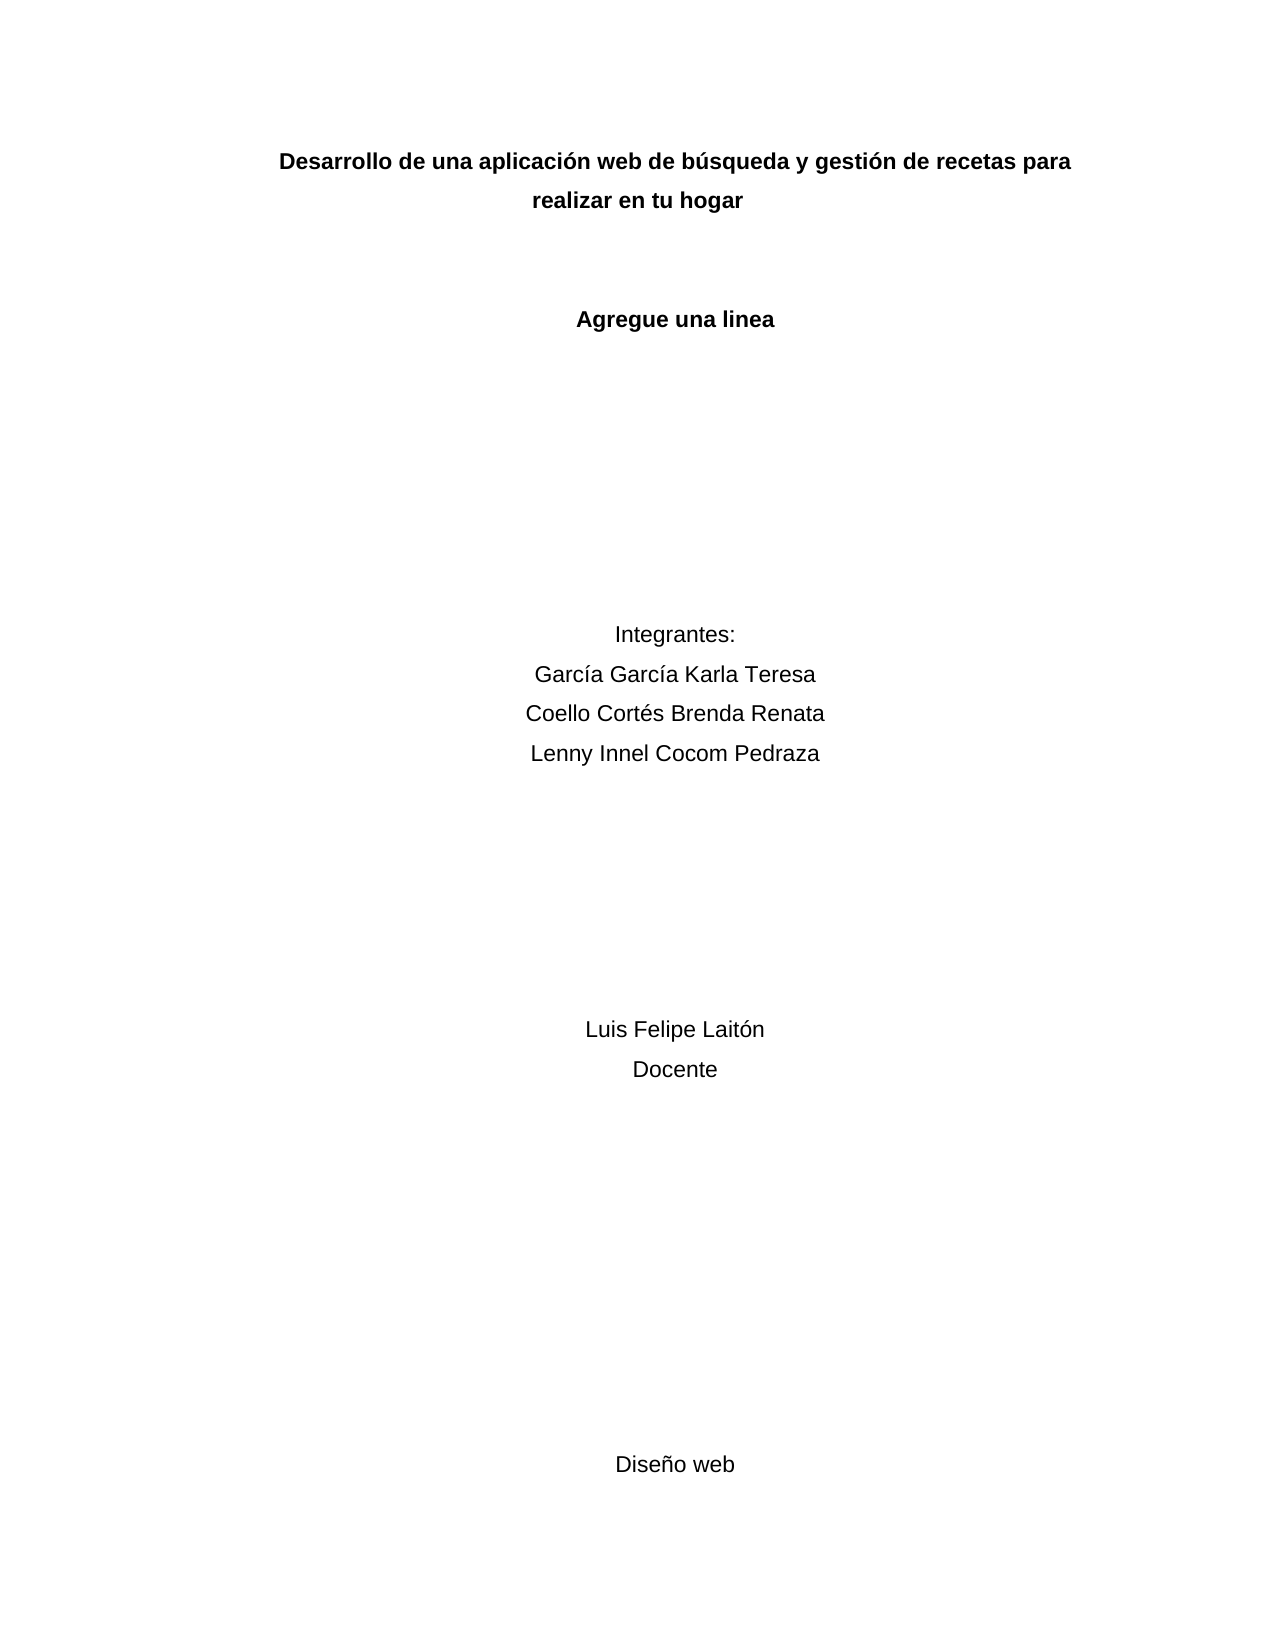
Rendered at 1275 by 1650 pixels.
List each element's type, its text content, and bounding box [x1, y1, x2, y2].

text García García Karla Teresa [177, 661, 1098, 687]
text Coello Cortés Brenda Renata [177, 700, 1098, 727]
text Desarrollo de una aplicación web de búsqueda y gestión de recetas para realizar en tu hogar [177, 148, 1098, 213]
text Diseño web [177, 1451, 1098, 1477]
text Luis Felipe Laitón [177, 1016, 1098, 1043]
text Integrantes: [177, 621, 1098, 648]
text Docente [177, 1056, 1098, 1082]
text Lenny Innel Cocom Pedraza [177, 740, 1098, 766]
text Agregue una linea [177, 306, 1098, 332]
